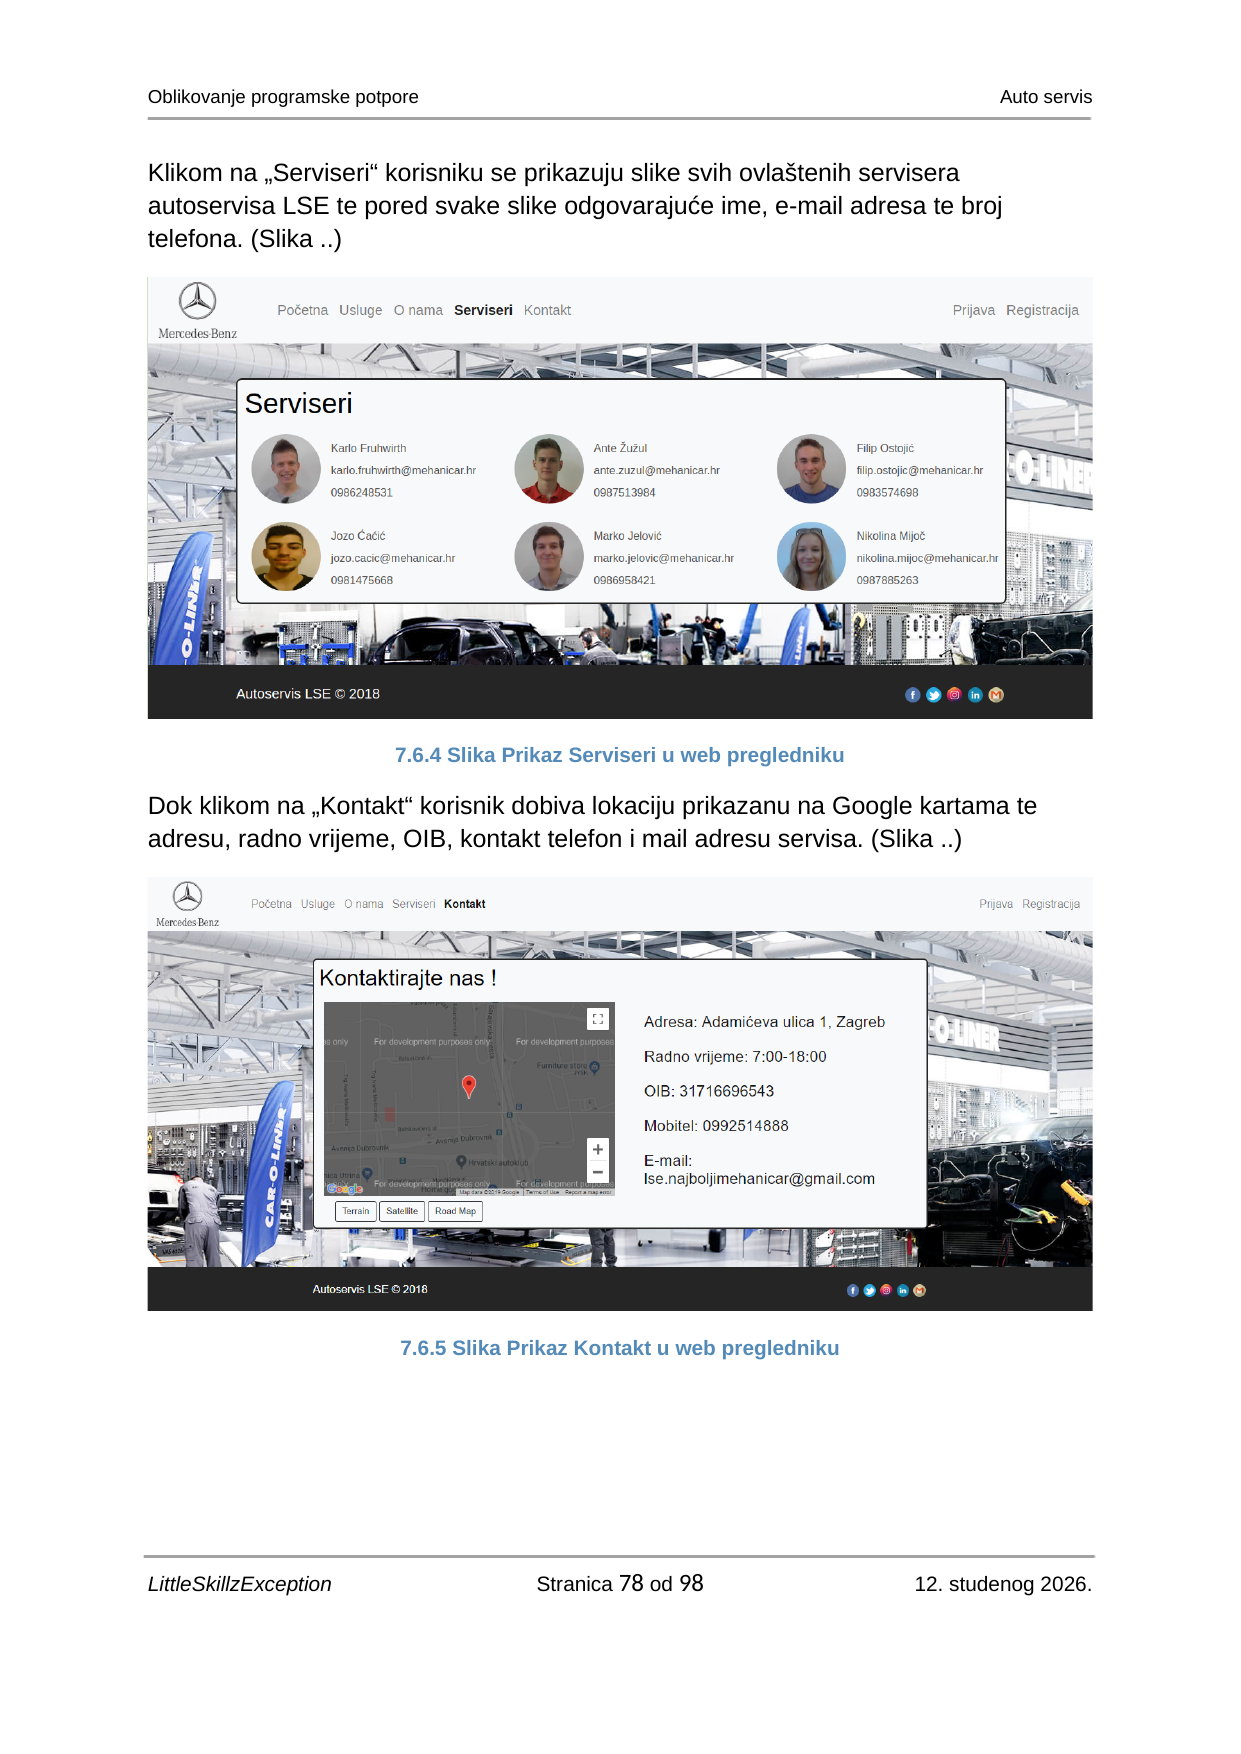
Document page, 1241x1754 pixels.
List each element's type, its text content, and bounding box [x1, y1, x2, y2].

text 7.6.4 Slika Prikaz Serviseri u web pregledniku [148, 743, 1093, 767]
text Dok klikom na „Kontakt“ korisnik dobiva lokaciju prikazanu na Google kartama te adresu, radno vrijeme, OIB, kontakt telefon i mail adresu servisa. (Slika ..) [148, 791, 1093, 853]
text Klikom na „Serviseri“ korisniku se prikazuju slike svih ovlaštenih servisera autoservisa LSE te pored svake slike odgovarajuće ime, e-mail adresa te broj telefona. (Slika ..) [148, 158, 1093, 253]
picture [147, 877, 1093, 1311]
picture [147, 277, 1093, 719]
text 7.6.5 Slika Prikaz Kontakt u web pregledniku [148, 1336, 1093, 1359]
